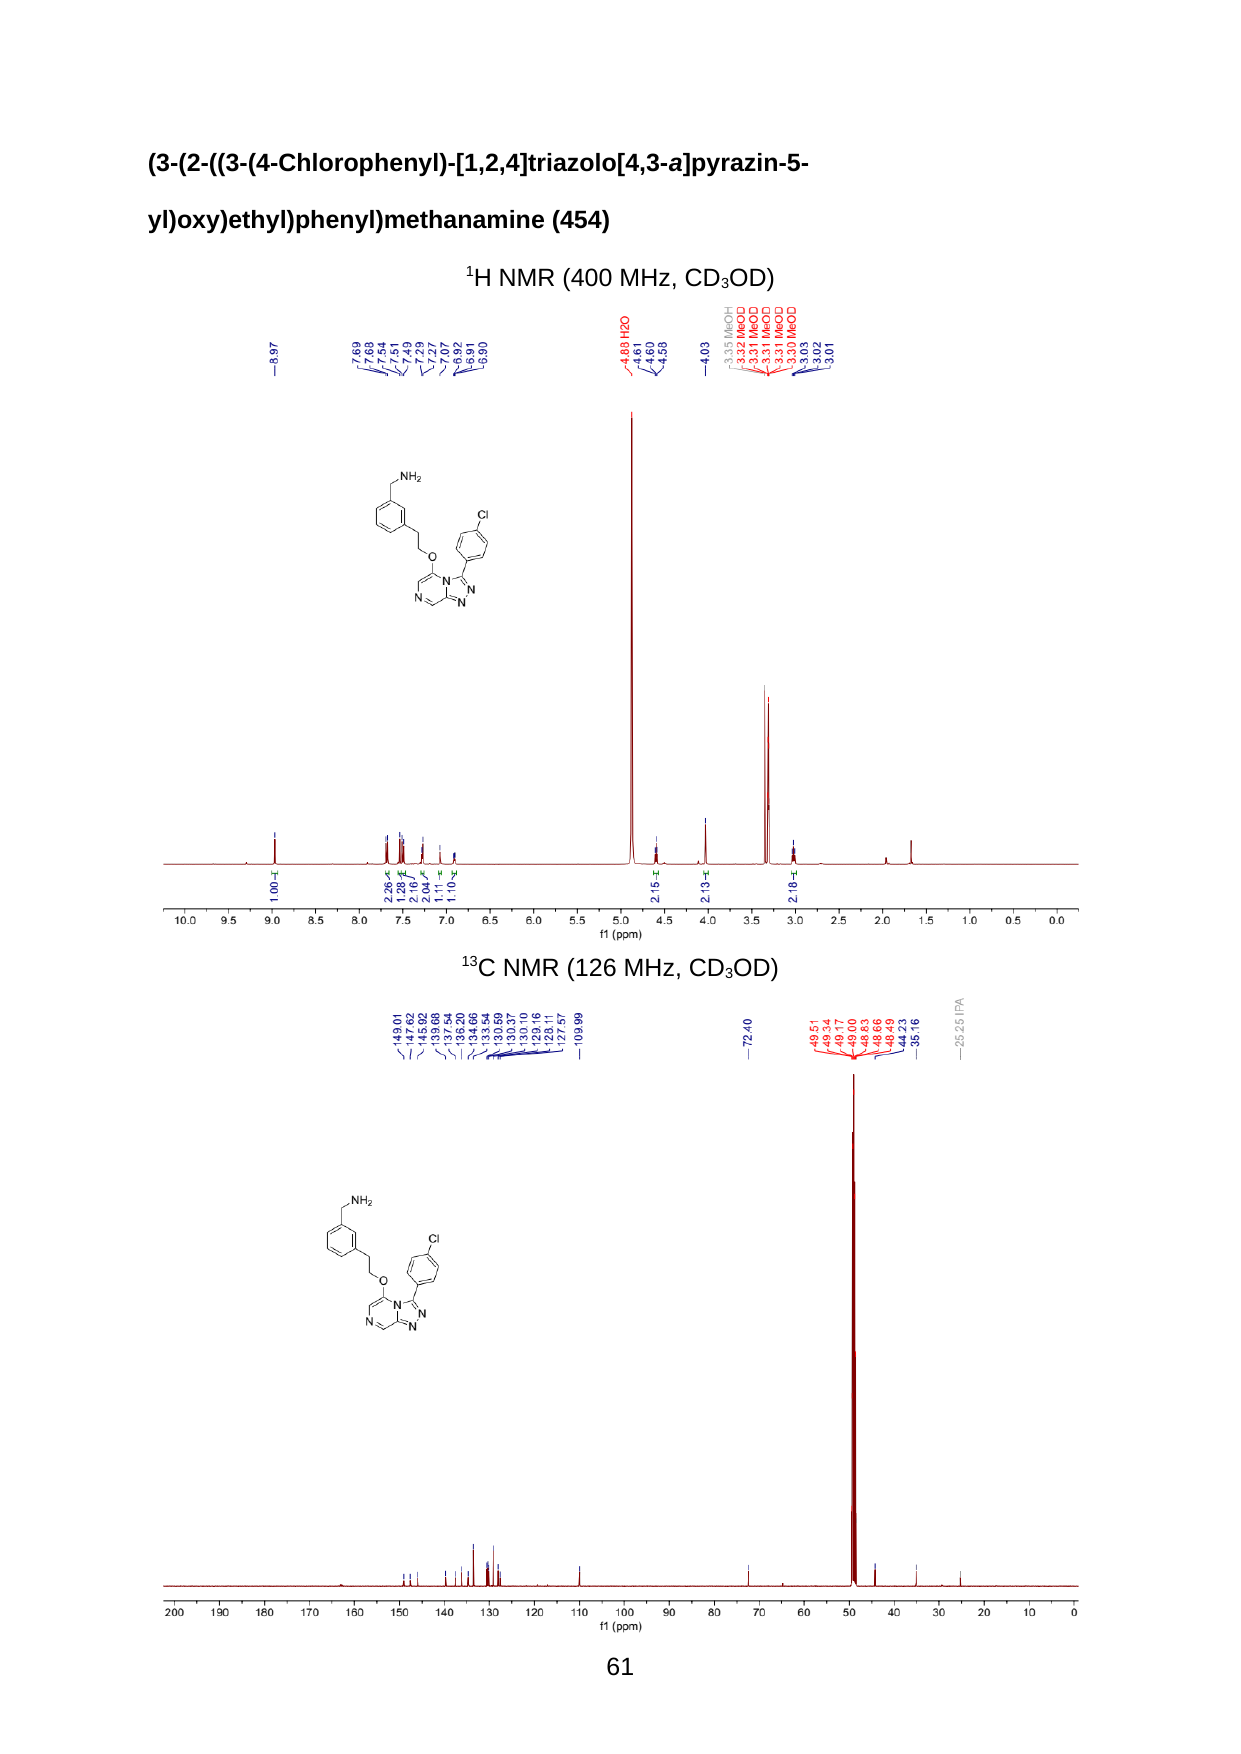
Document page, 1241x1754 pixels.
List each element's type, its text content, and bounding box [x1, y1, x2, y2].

text 1H NMR (400 MHz, CD3OD) [148, 263, 1093, 291]
text (3-(2-((3-(4-Chlorophenyl)-[1,2,4]triazolo[4,3-a]pyrazin-5-yl)oxy)ethyl)phenyl)methanamine (454) [148, 148, 1093, 234]
text 13C NMR (126 MHz, CD3OD) [148, 953, 1093, 981]
